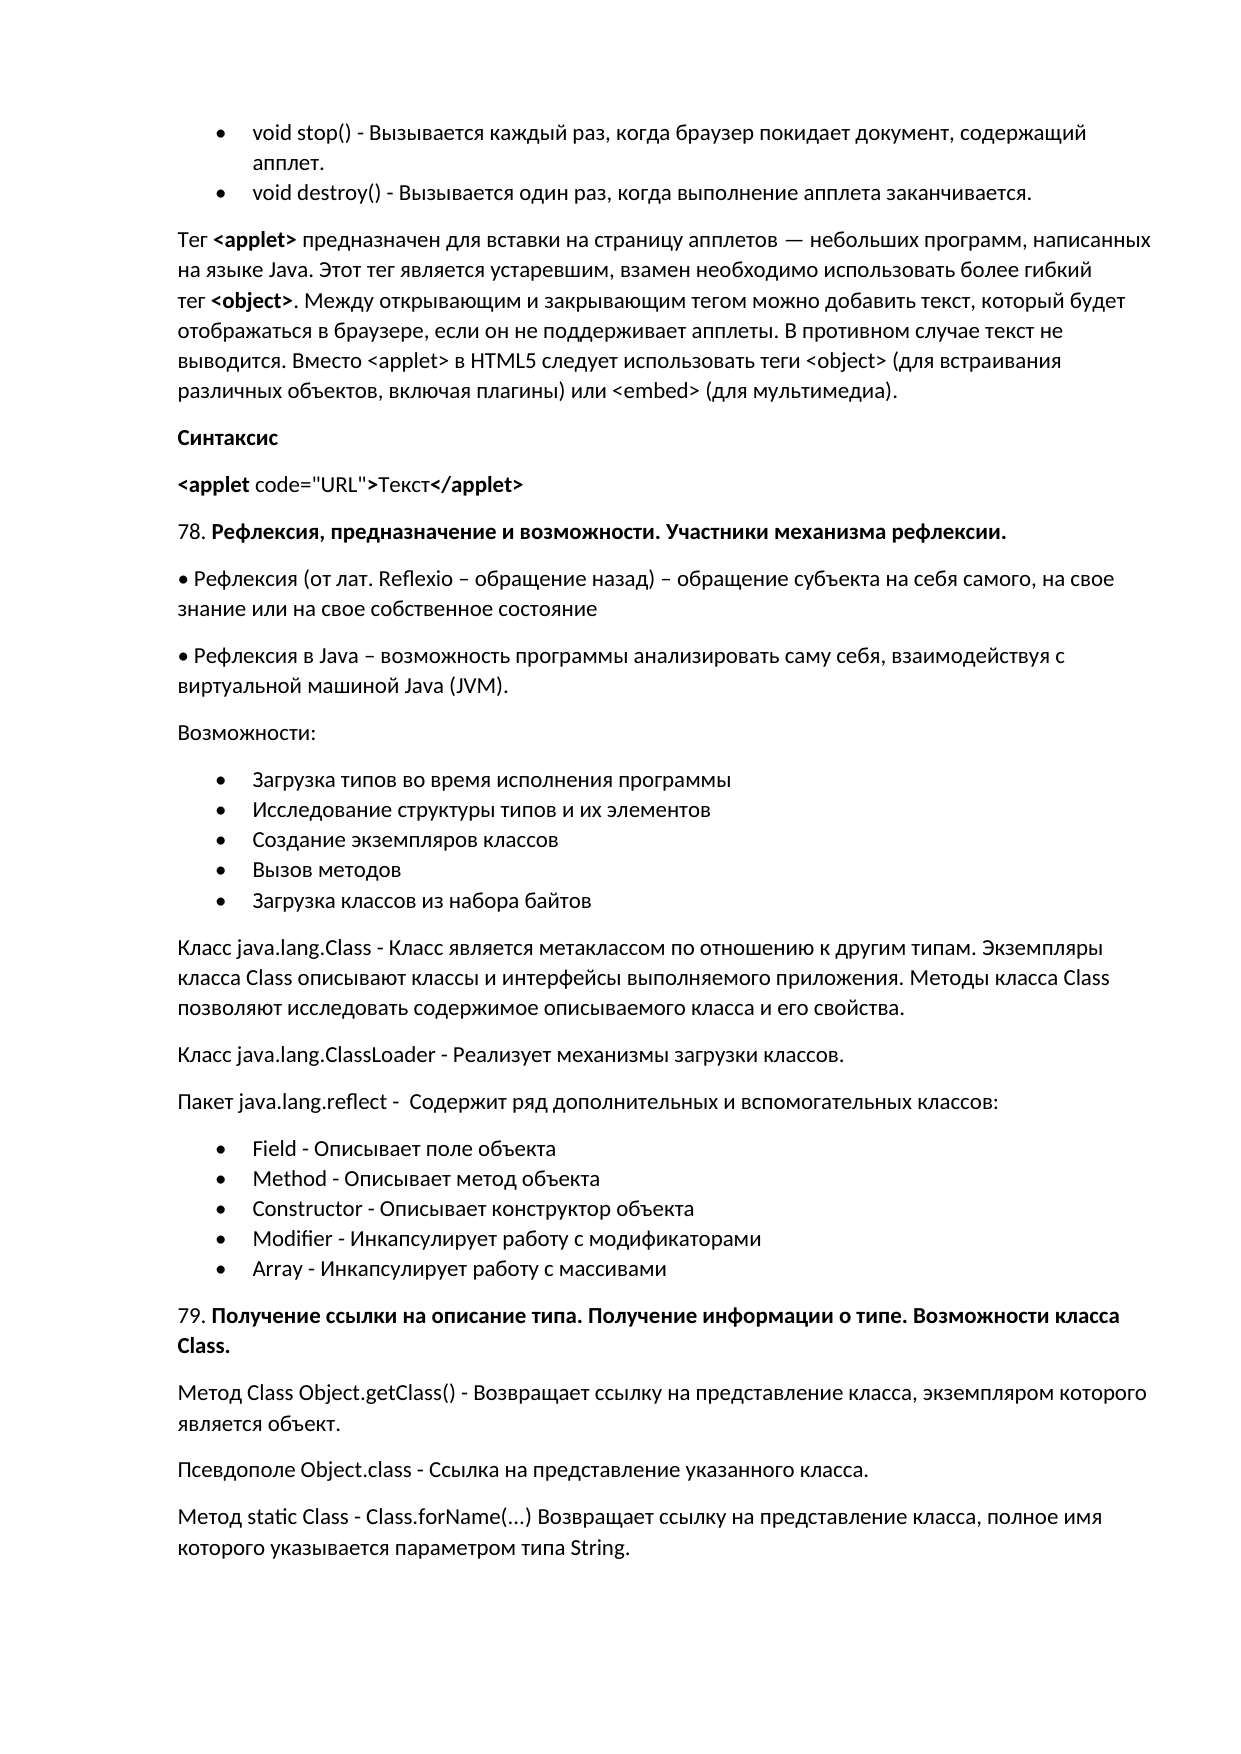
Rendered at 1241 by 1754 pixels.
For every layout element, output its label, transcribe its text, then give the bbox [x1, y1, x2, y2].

text • Рефлексия (от лат. Reflexio – обращение назад) – обращение субъекта на себя самого, на свое знание или на свое собственное состояние [177, 564, 1152, 622]
text Метод static Class - Class.forName(...) Возвращает ссылку на представление класса, полное имя которого указывается параметром типа String. [177, 1502, 1152, 1561]
text • Рефлексия в Java – возможность программы анализировать саму себя, взаимодействуя с виртуальной машиной Java (JVM). [177, 641, 1152, 699]
list Загрузка классов из набора байтов [215, 886, 1152, 914]
list Constructor - Описывает конструктор объекта [215, 1194, 1152, 1222]
text Метод Class Object.getClass() - Возвращает ссылку на представление класса, экземпляром которого является объект. [177, 1378, 1152, 1437]
text Класс java.lang.Class - Класс является метаклассом по отношению к другим типам. Экземпляры класса Class описывают классы и интерфейсы выполняемого приложения. Методы класса Class позволяют исследовать содержимое описываемого класса и его свойства. [177, 933, 1152, 1021]
list Вызов методов [215, 856, 1152, 884]
list Исследование структуры типов и их элементов [215, 795, 1152, 823]
list Загрузка типов во время исполнения программы [215, 765, 1152, 793]
list void stop() - Вызывается каждый раз, когда браузер покидает документ, содержащий апплет. [215, 118, 1152, 176]
text <applet code="URL">Текст</applet> [177, 470, 1152, 498]
list Array - Инкапсулирует работу с массивами [215, 1254, 1152, 1283]
list Modifier - Инкапсулирует работу с модификаторами [215, 1224, 1152, 1252]
text 79. Получение ссылки на описание типа. Получение информации о типе. Возможности класса Class. [177, 1301, 1152, 1360]
text 78. Рефлексия, предназначение и возможности. Участники механизма рефлексии. [177, 517, 1152, 545]
text Синтаксис [177, 423, 1152, 451]
text Тег <applet> предназначен для вставки на страницу апплетов — небольших программ, написанных на языке Java. Этот тег является устаревшим, взамен необходимо использовать более гибкий тег <object>. Между открывающим и закрывающим тегом можно добавить текст, который будет отображаться в браузере, если он не поддерживает апплеты. В противном случае текст не выводится. Вместо <applet> в HTML5 следует использовать теги <object> (для встраивания различных объектов, включая плагины) или <embed> (для мультимедиа). [177, 225, 1152, 404]
text Класс java.lang.ClassLoader - Реализует механизмы загрузки классов. [177, 1040, 1152, 1068]
list Field - Описывает поле объекта [215, 1134, 1152, 1162]
text Пакет java.lang.reflect - Содержит ряд дополнительных и вспомогательных классов: [177, 1087, 1152, 1115]
text Возможности: [177, 718, 1152, 746]
list void destroy() - Вызывается один раз, когда выполнение апплета заканчивается. [215, 178, 1152, 207]
list Создание экземпляров классов [215, 825, 1152, 853]
text Псевдополе Object.class - Ссылка на представление указанного класса. [177, 1456, 1152, 1484]
list Method - Описывает метод объекта [215, 1164, 1152, 1192]
